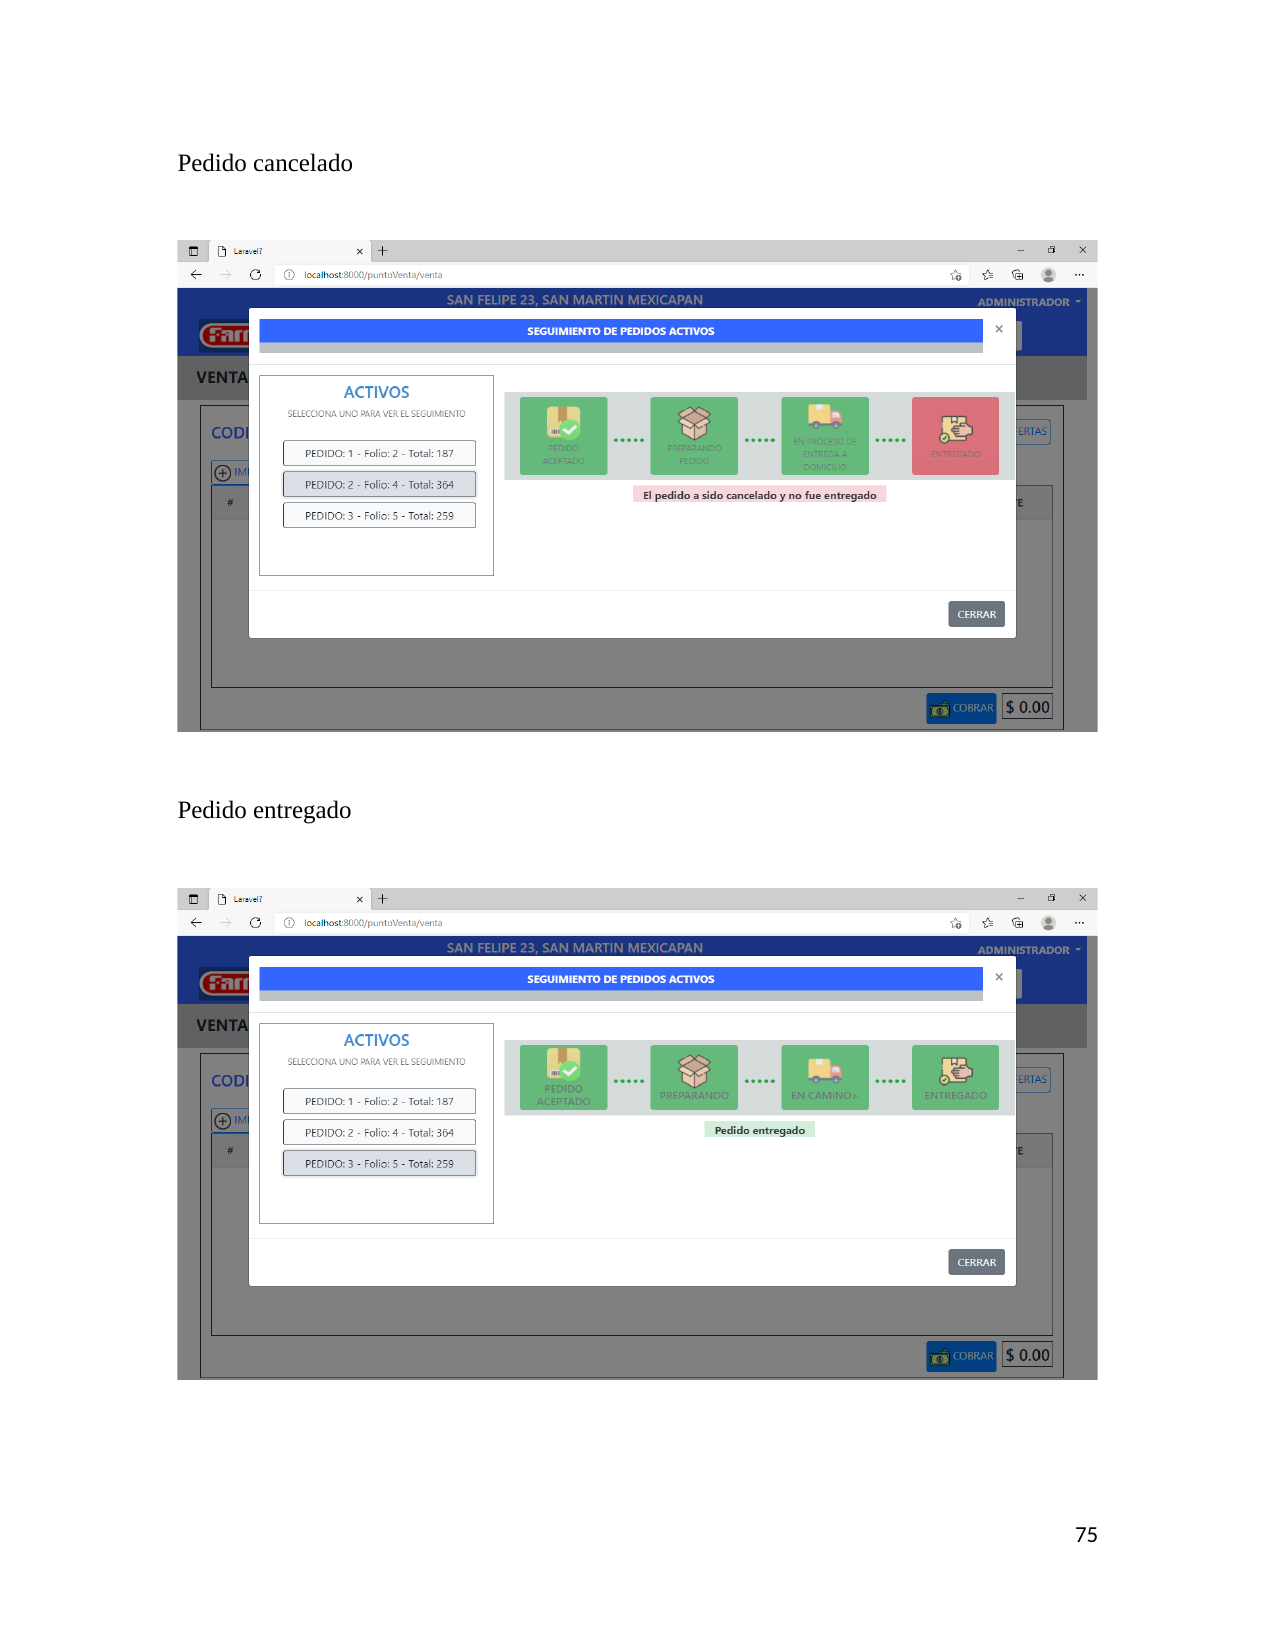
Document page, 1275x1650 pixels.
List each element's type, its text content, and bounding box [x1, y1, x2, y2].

text Pedido cancelado [177, 148, 1098, 176]
picture [177, 888, 1098, 1380]
picture [177, 240, 1098, 732]
text Pedido entregado [177, 795, 1098, 824]
